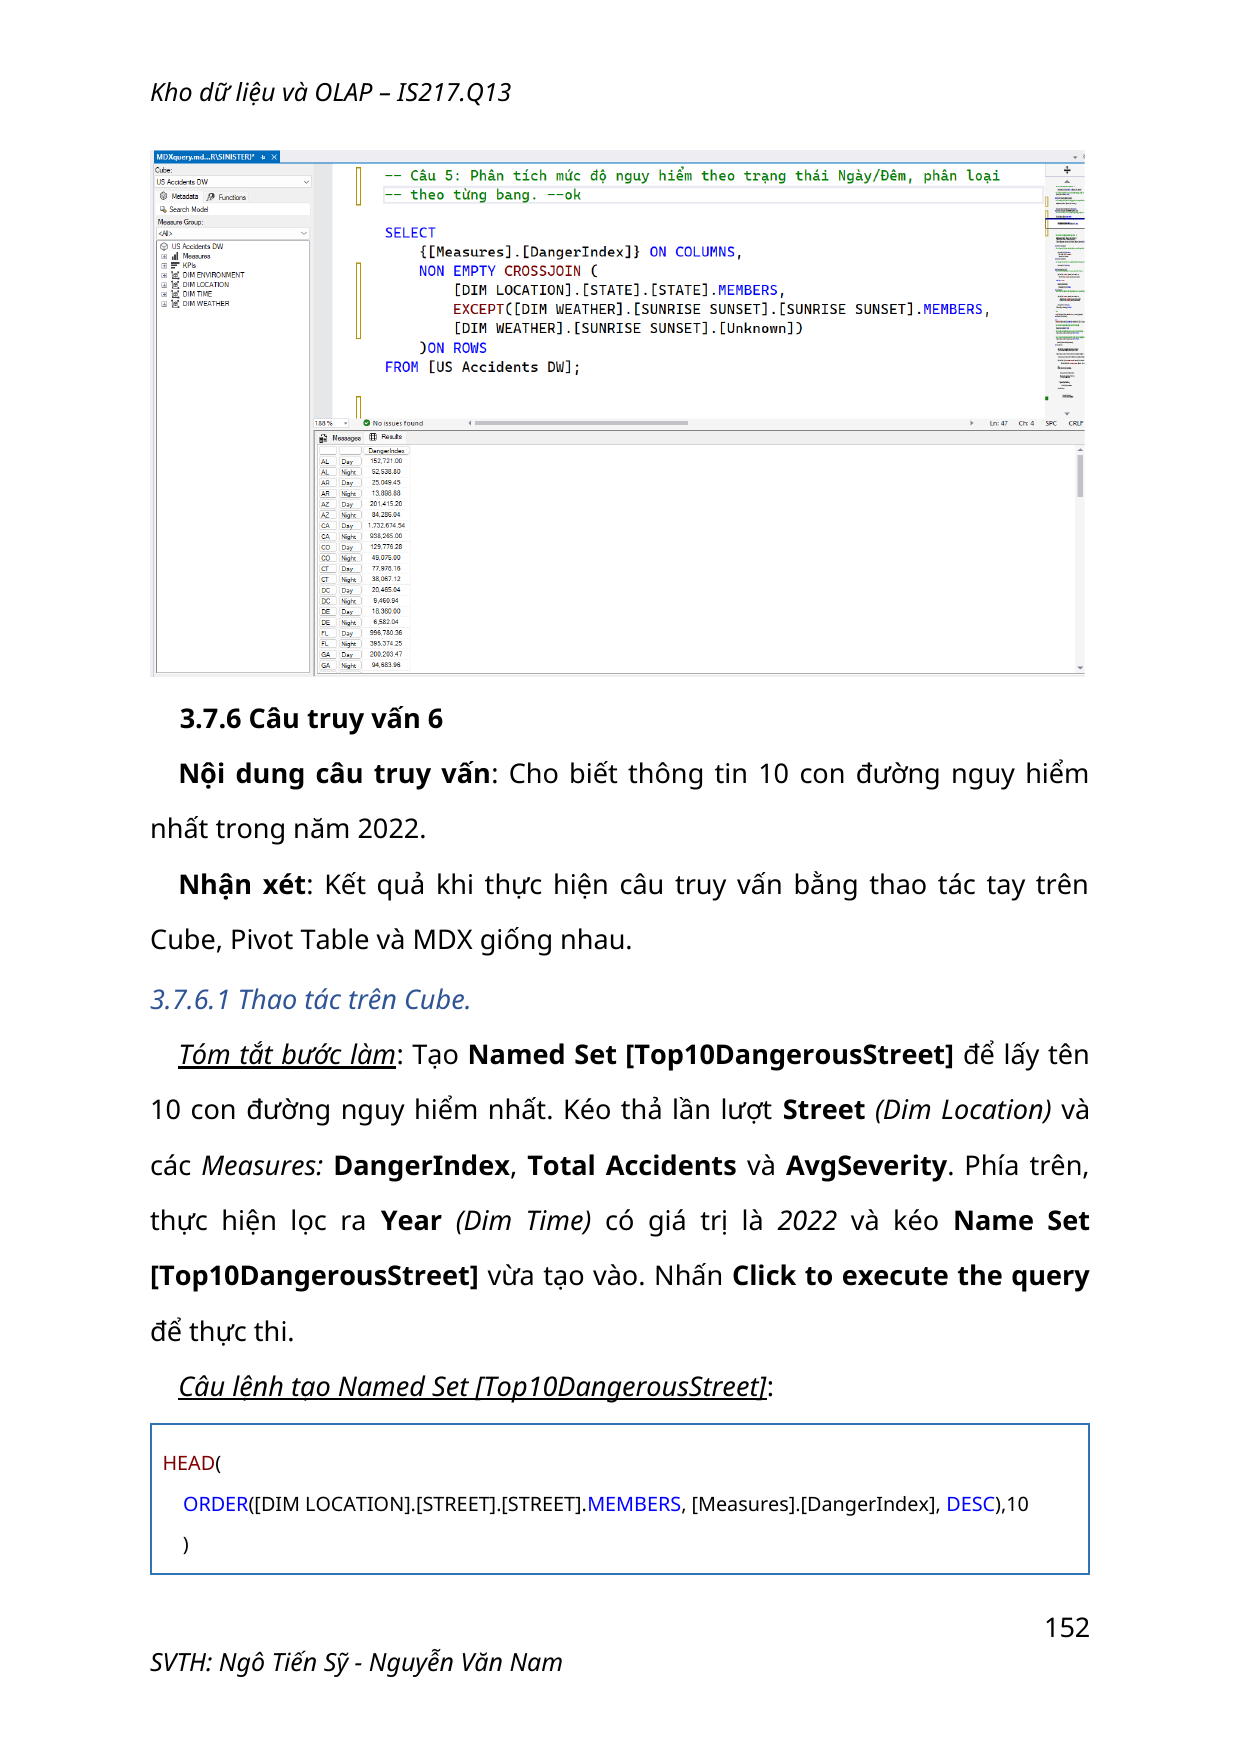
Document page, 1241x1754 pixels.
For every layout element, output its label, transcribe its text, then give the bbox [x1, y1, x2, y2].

text Câu lệnh tạo Named Set [Top10DangerousStreet]: [150, 1367, 1090, 1404]
text 3.7.6 Câu truy vấn 6 [150, 699, 1090, 736]
text Nhận xét: Kết quả khi thực hiện câu truy vấn bằng thao tác tay trên Cube, Pivot Table và MDX giống nhau. [150, 865, 1090, 957]
text 3.7.6.1 Thao tác trên Cube. [150, 980, 1090, 1017]
text Tóm tắt bước làm: Tạo Named Set [Top10DangerousStreet] để lấy tên 10 con đường nguy hiểm nhất. Kéo thả lần lượt Street (Dim Location) và các Measures: DangerIndex, Total Accidents và AvgSeverity. Phía trên, thực hiện lọc ra Year (Dim Time) có giá trị là 2022 và kéo Name Set [Top10DangerousStreet] vừa tạo vào. Nhấn Click to execute the query để thực thi. [150, 1035, 1090, 1349]
picture [150, 150, 1085, 677]
text Nội dung câu truy vấn: Cho biết thông tin 10 con đường nguy hiểm nhất trong năm 2022. [150, 755, 1090, 847]
table_header HEAD( ORDER([DIM LOCATION].[STREET].[STREET].MEMBERS, [Measures].[DangerIndex], DESC),10 ) [152, 1425, 1088, 1573]
